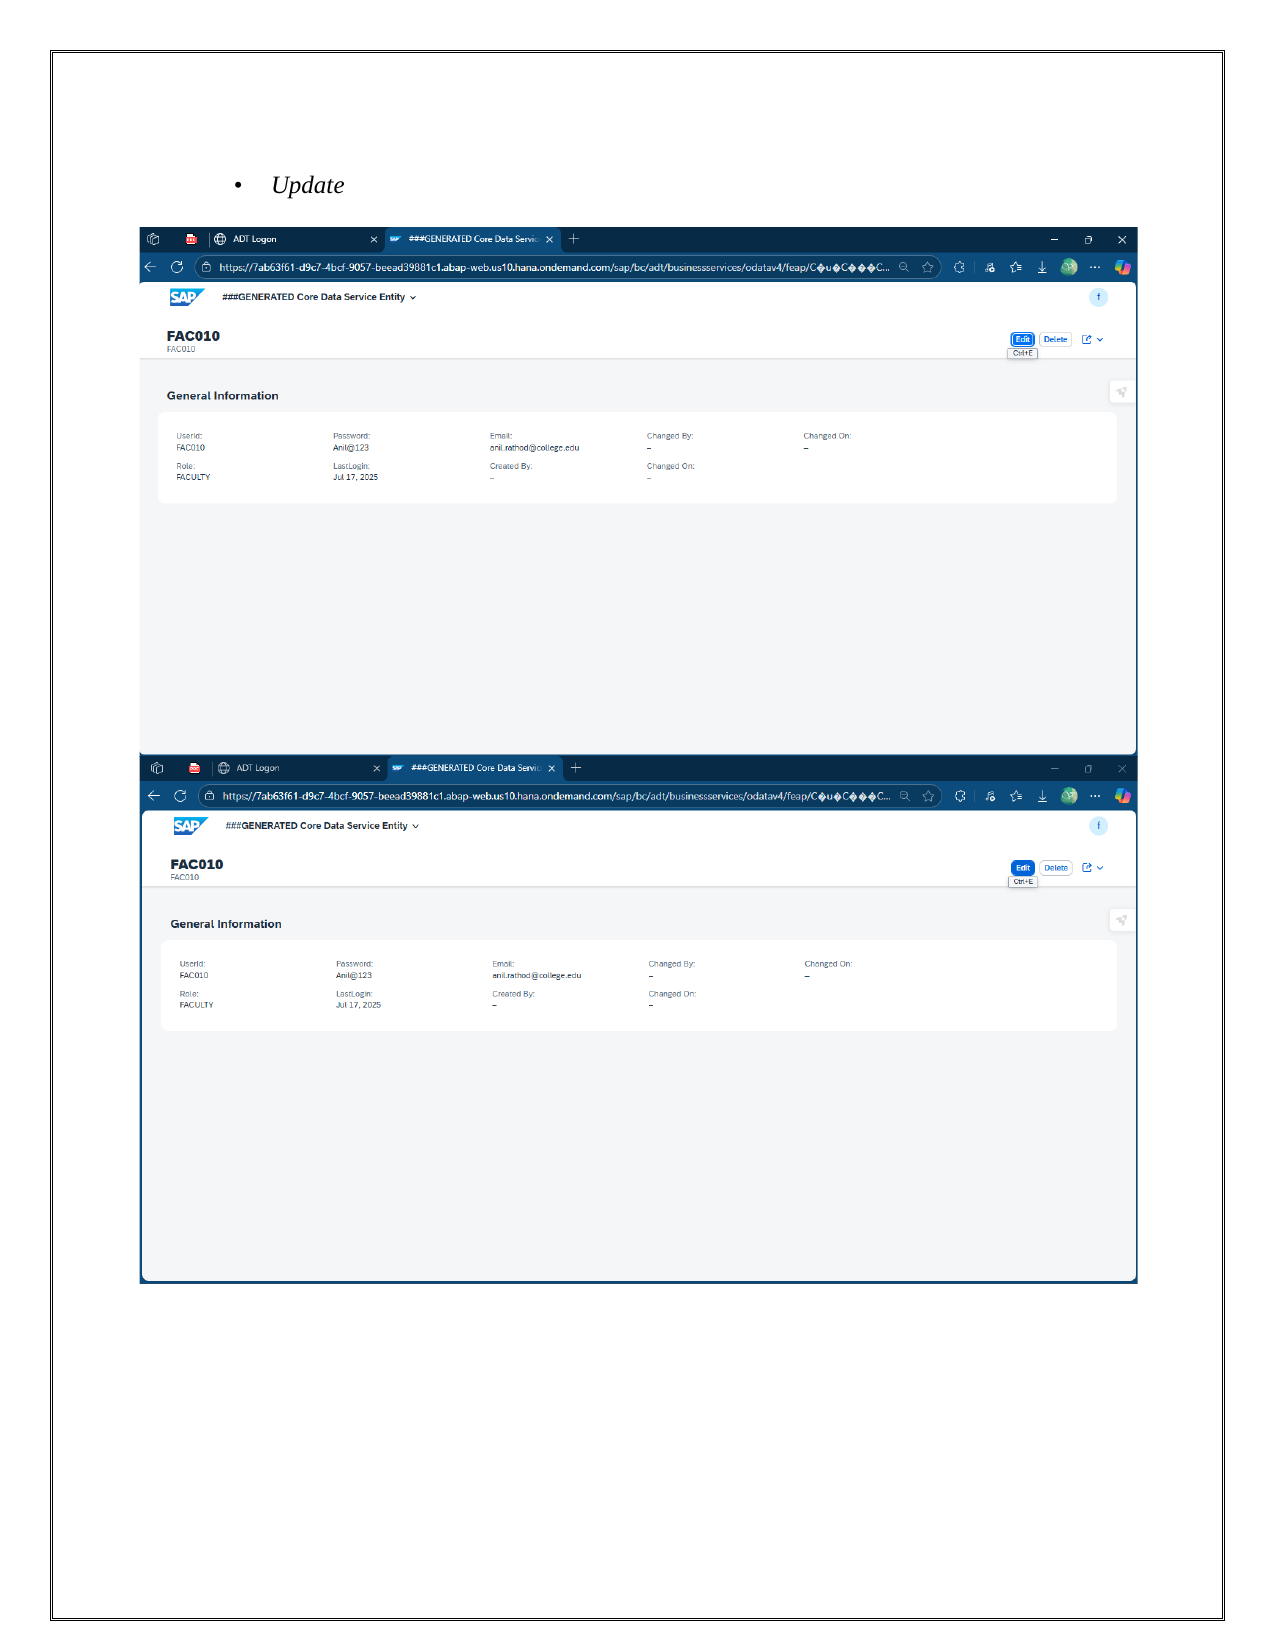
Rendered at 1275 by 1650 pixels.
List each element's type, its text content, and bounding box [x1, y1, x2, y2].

list Update [233, 170, 1137, 199]
picture [139, 227, 1138, 1284]
